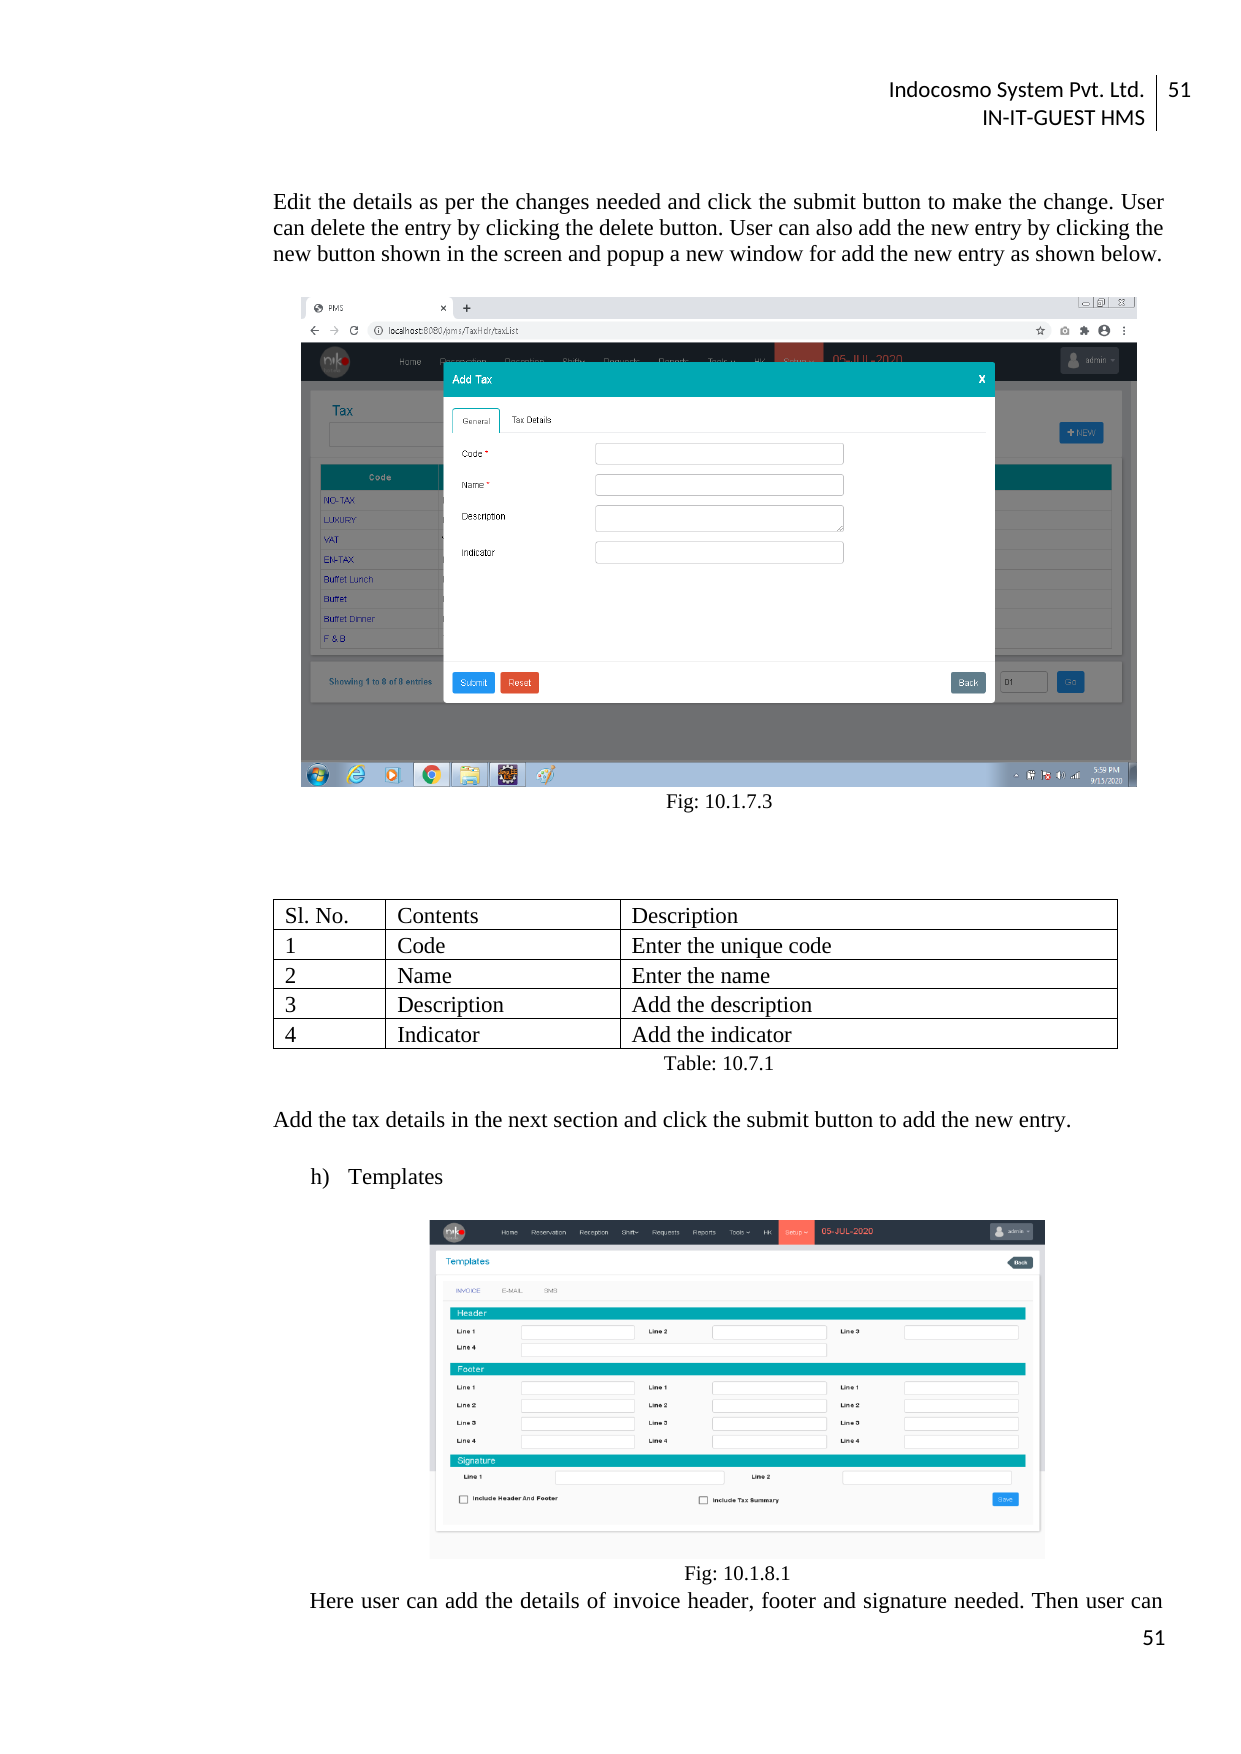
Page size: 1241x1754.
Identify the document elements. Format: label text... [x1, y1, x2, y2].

picture [301, 297, 1137, 787]
table_cell Add the indicator [621, 1019, 1117, 1047]
table_cell 4 [274, 1019, 385, 1047]
table_cell Enter the unique code [621, 930, 1117, 958]
table_header Sl. No. [274, 900, 385, 929]
text Table: 10.7.1 [273, 1051, 1165, 1075]
list Templates [310, 1163, 1165, 1189]
text Fig: 10.1.8.1 [309, 1561, 1165, 1585]
text Add the tax details in the next section and click the submit button to add the new entry. [273, 1106, 1165, 1132]
table_cell Add the description [621, 989, 1117, 1018]
table_cell 1 [274, 930, 385, 958]
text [309, 1587, 1165, 1614]
table_cell Code [386, 930, 620, 958]
table_cell Enter the name [621, 960, 1117, 988]
table_cell Description [386, 989, 620, 1018]
table_cell Indicator [386, 1019, 620, 1047]
table_header Description [621, 900, 1117, 929]
table_cell 3 [274, 989, 385, 1018]
table_cell Name [386, 960, 620, 988]
text Edit the details as per the changes needed and click the submit button to make the change. User can delete the entry by clicking the delete button. User can also add the new entry by clicking the new button shown in the screen and popup a new window for add the new entry as shown below. [273, 188, 1165, 267]
text Fig: 10.1.7.3 [273, 789, 1165, 813]
table_header Contents [386, 900, 620, 929]
picture [429, 1220, 1045, 1559]
table_cell 2 [274, 960, 385, 988]
